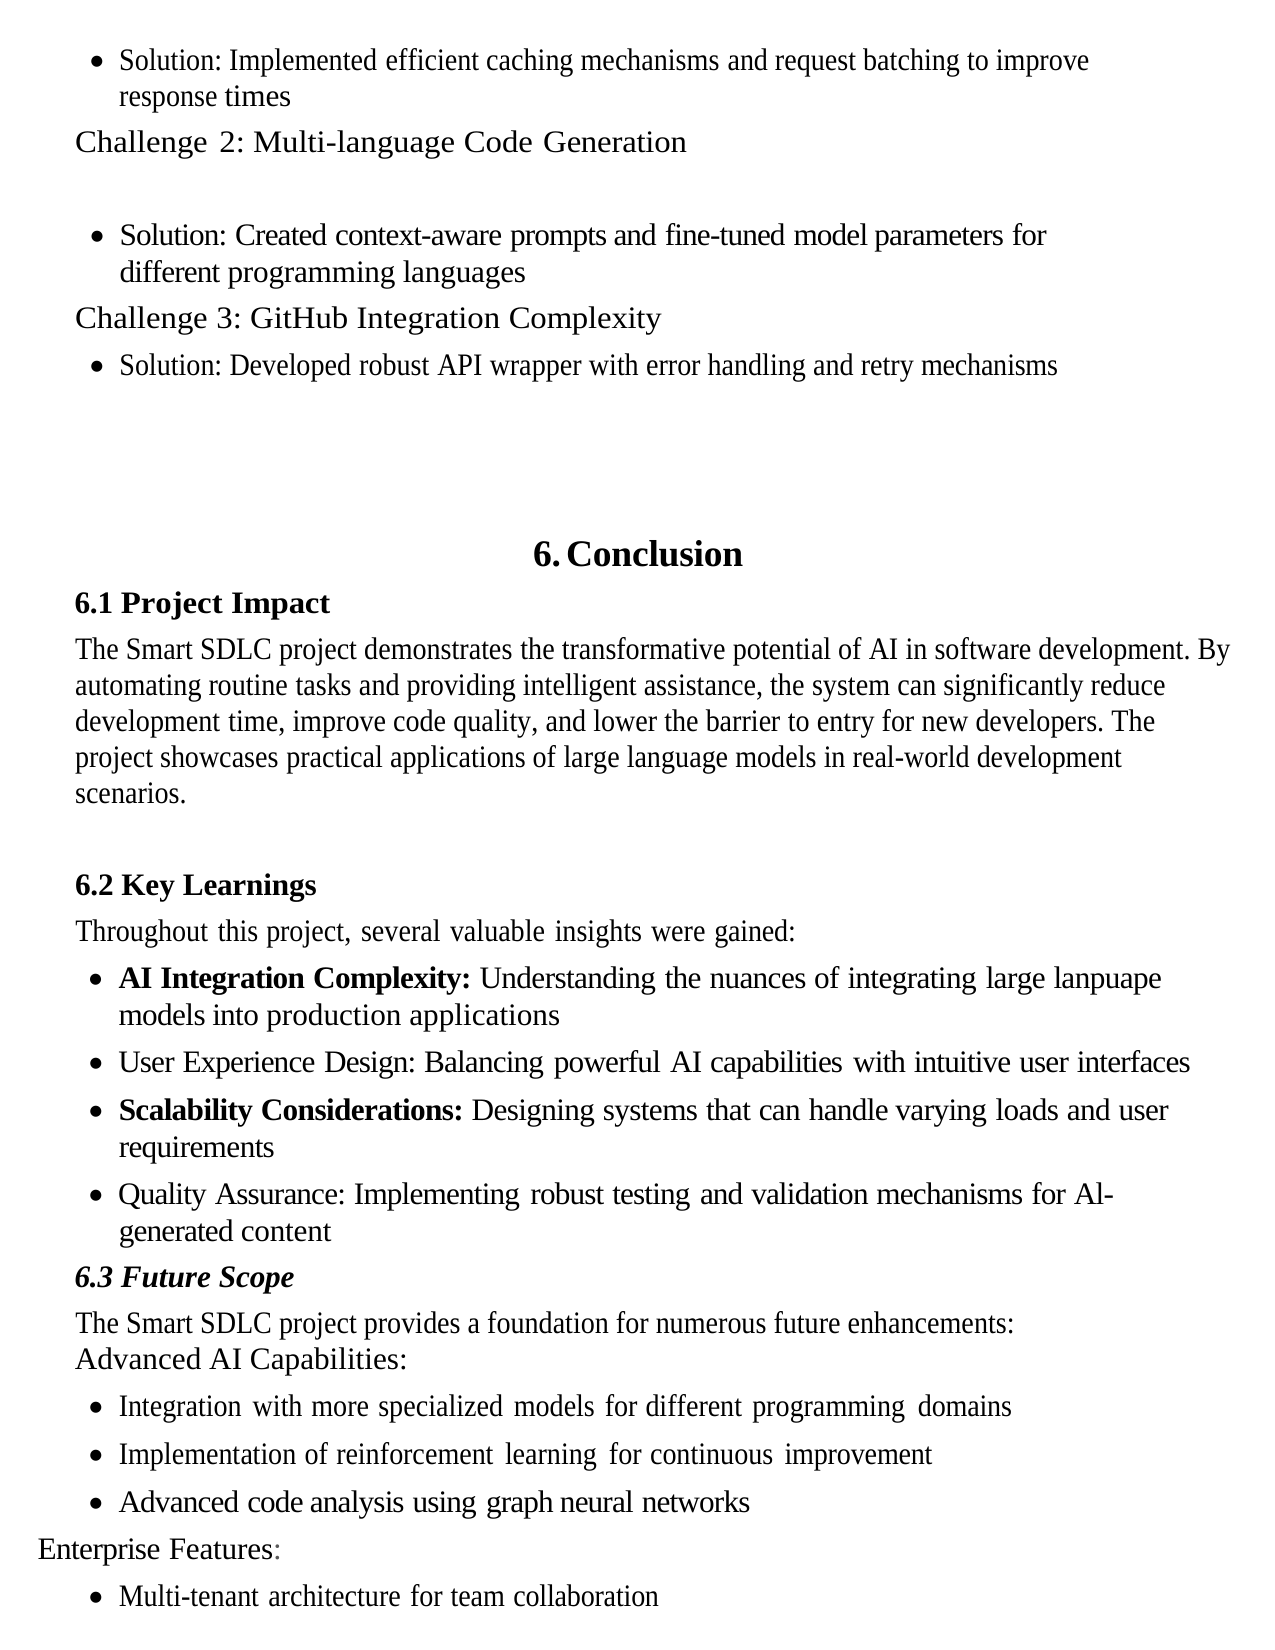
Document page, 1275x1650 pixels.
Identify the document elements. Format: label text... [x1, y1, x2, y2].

subtitle Project Impact [74, 584, 1237, 621]
list Solution: Created context-aware prompts and fine-tuned model parameters for different programming languages [89, 216, 1059, 289]
subtitle Enterprise Features: [37, 1531, 1237, 1566]
list AI Integration Complexity: Understanding the nuances of integrating large lanpuape models into production applications [88, 958, 1173, 1032]
text Challenge 3: GitHub Integration Complexity [75, 299, 1237, 336]
list Conclusion [39, 531, 1237, 574]
list Scalability Considerations: Designing systems that can handle varying loads and user requirements [88, 1090, 1237, 1164]
list Implementation of reinforcement learning for continuous improvement [88, 1434, 1237, 1472]
text Challenge 2: Multi-language Code Generation [75, 124, 1237, 159]
subtitle Key Learnings [75, 866, 1237, 902]
list Multi-tenant architecture for team collaboration [88, 1576, 1237, 1614]
text The Smart SDLC project demonstrates the transformative potential of AI in software development. By automating routine tasks and providing intelligent assistance, the system can significantly reduce development time, improve code quality, and lower the barrier to entry for new developers. The project showcases practical applications of large language models in real-world development scenarios. [75, 631, 1237, 810]
list Quality Assurance: Implementing robust testing and validation mechanisms for Al-generated content [88, 1174, 1118, 1248]
list Integration with more specialized models for different programming domains [88, 1386, 1237, 1424]
list User Experience Design: Balancing powerful AI capabilities with intuitive user interfaces [88, 1042, 1237, 1080]
list Solution: Implemented efficient caching mechanisms and request batching to improve response times [89, 39, 1140, 114]
text The Smart SDLC project provides a foundation for numerous future enhancements: Advanced AI Capabilities: [74, 1304, 1040, 1376]
text Throughout this project, several valuable insights were gained: [75, 912, 1237, 948]
subtitle Future Scope [74, 1258, 1237, 1294]
list Solution: Developed robust API wrapper with error handling and retry mechanisms [89, 346, 1237, 384]
list Advanced code analysis using graph neural networks [88, 1482, 1237, 1521]
